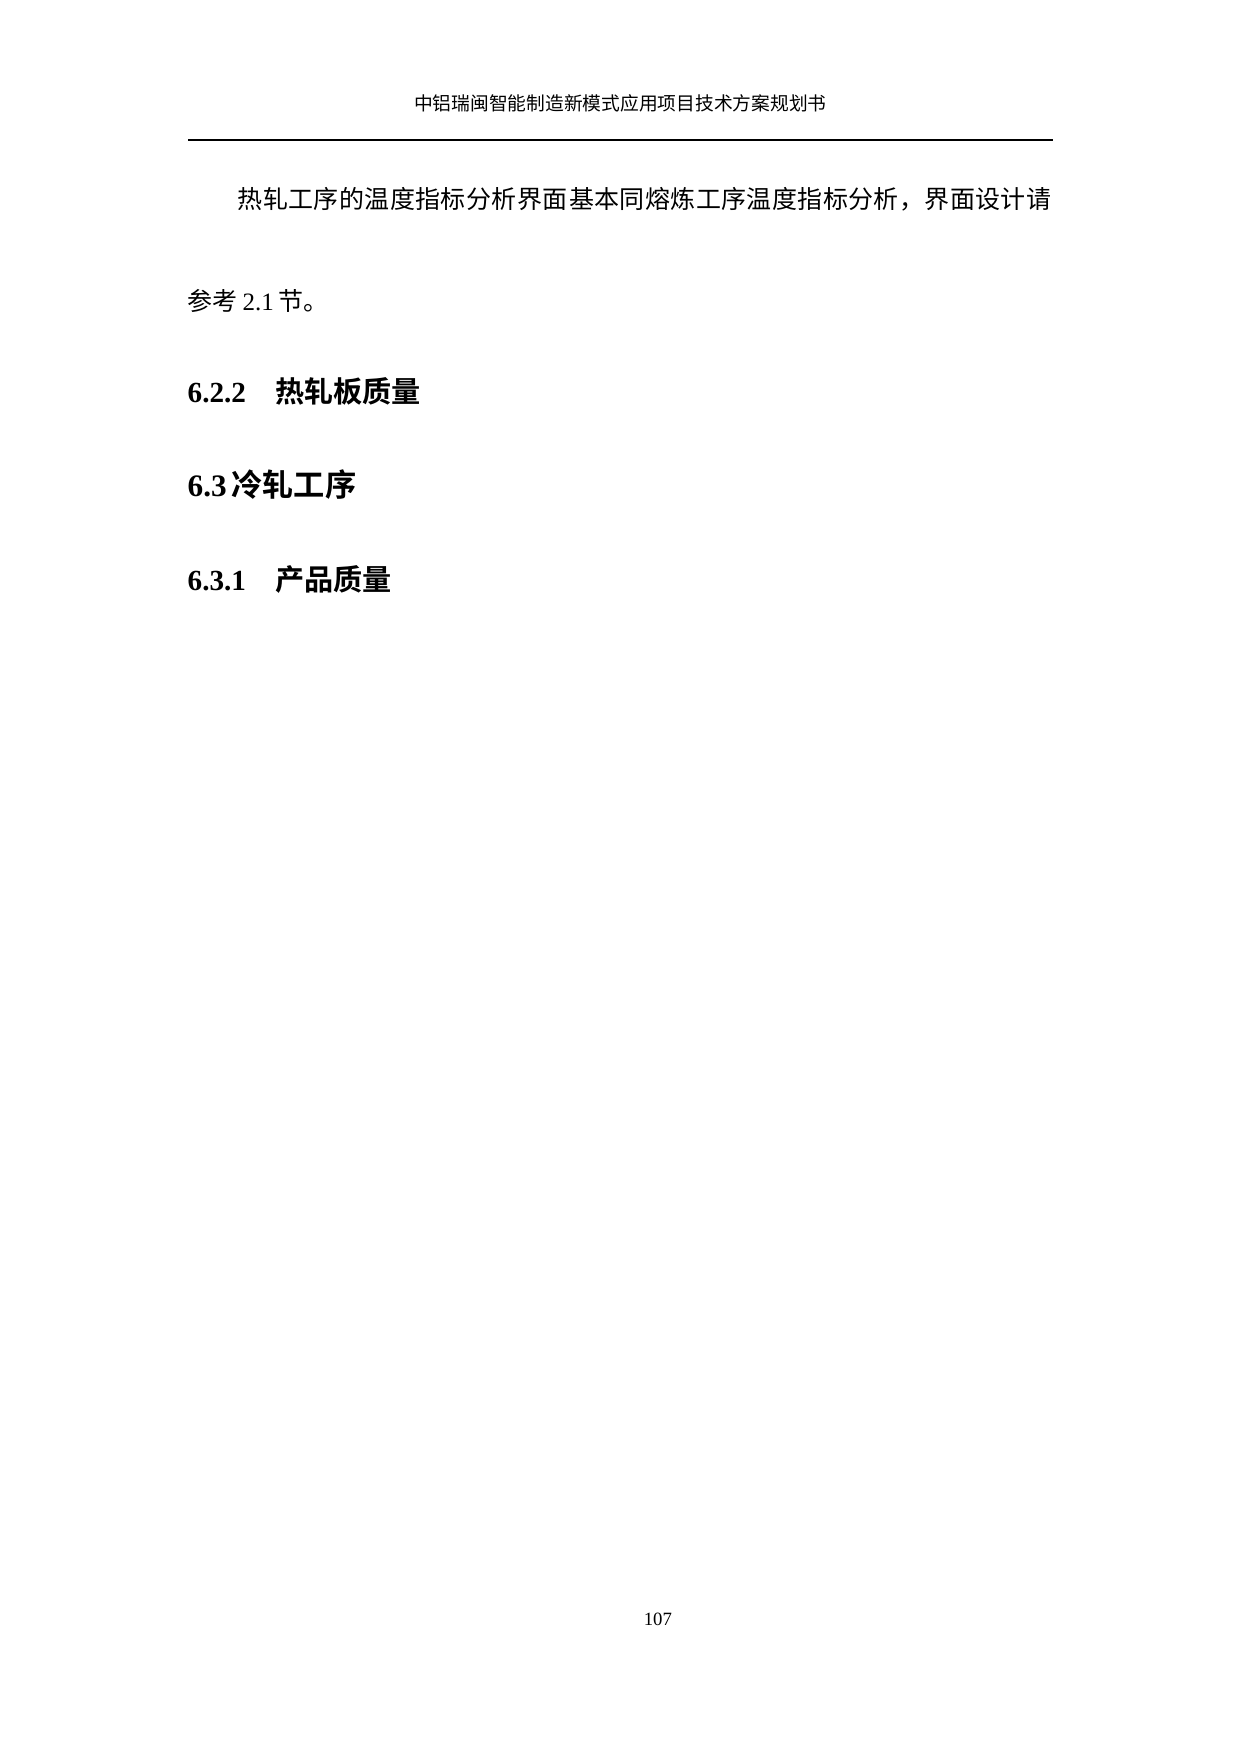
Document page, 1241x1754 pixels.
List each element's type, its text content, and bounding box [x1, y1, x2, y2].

text 热轧工序的温度指标分析界面基本同熔炼工序温度指标分析，界面设计请参考2.1节。 [187, 164, 1053, 334]
subtitle 热轧板质量 [187, 369, 1053, 411]
subtitle 产品质量 [187, 557, 1053, 599]
subtitle 冷轧工序 [187, 449, 1053, 517]
